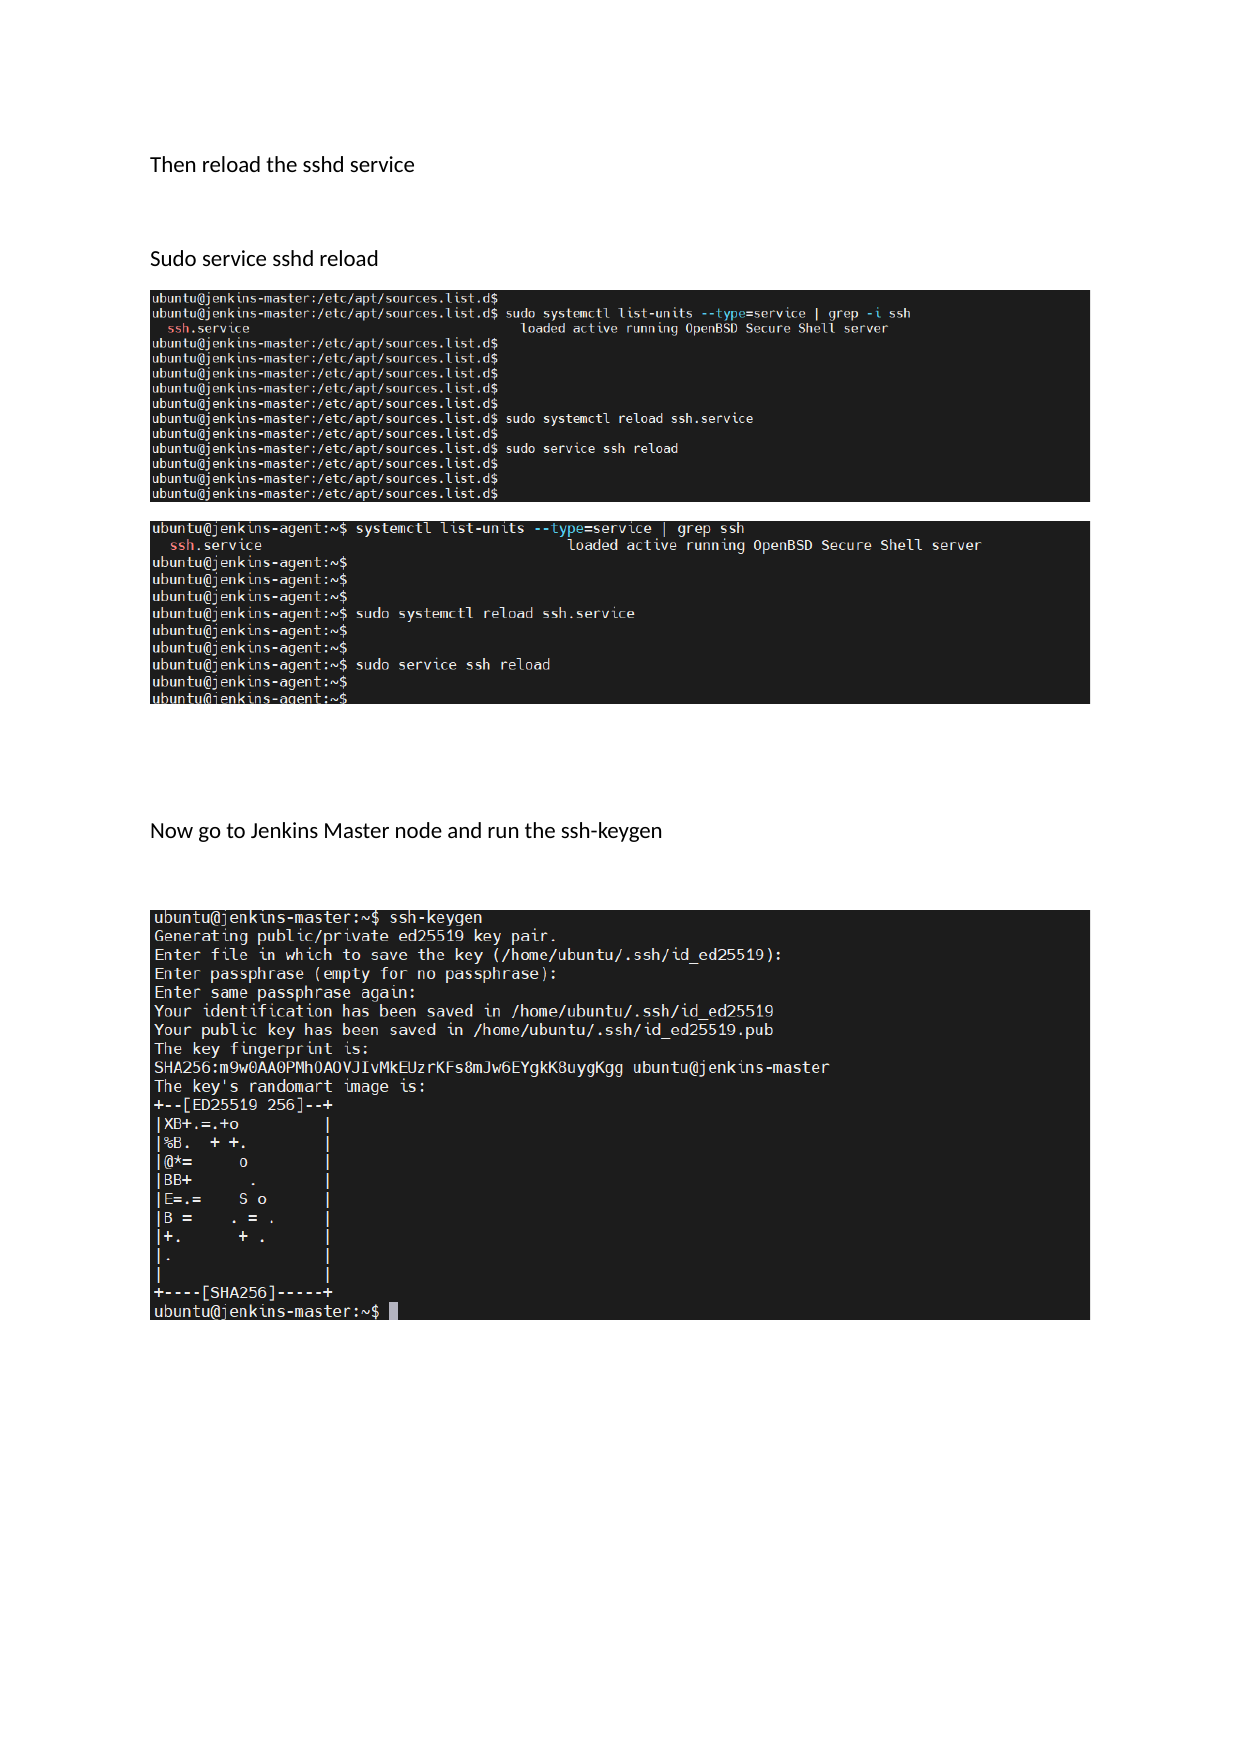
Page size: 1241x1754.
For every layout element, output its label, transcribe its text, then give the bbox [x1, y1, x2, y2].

text Now go to Jenkins Master node and run the ssh-keygen [150, 816, 1090, 844]
picture [150, 290, 1091, 502]
picture [150, 910, 1091, 1320]
text Sudo service sshd reload [150, 244, 1090, 272]
picture [150, 521, 1091, 704]
text Then reload the sshd service [150, 150, 1090, 178]
